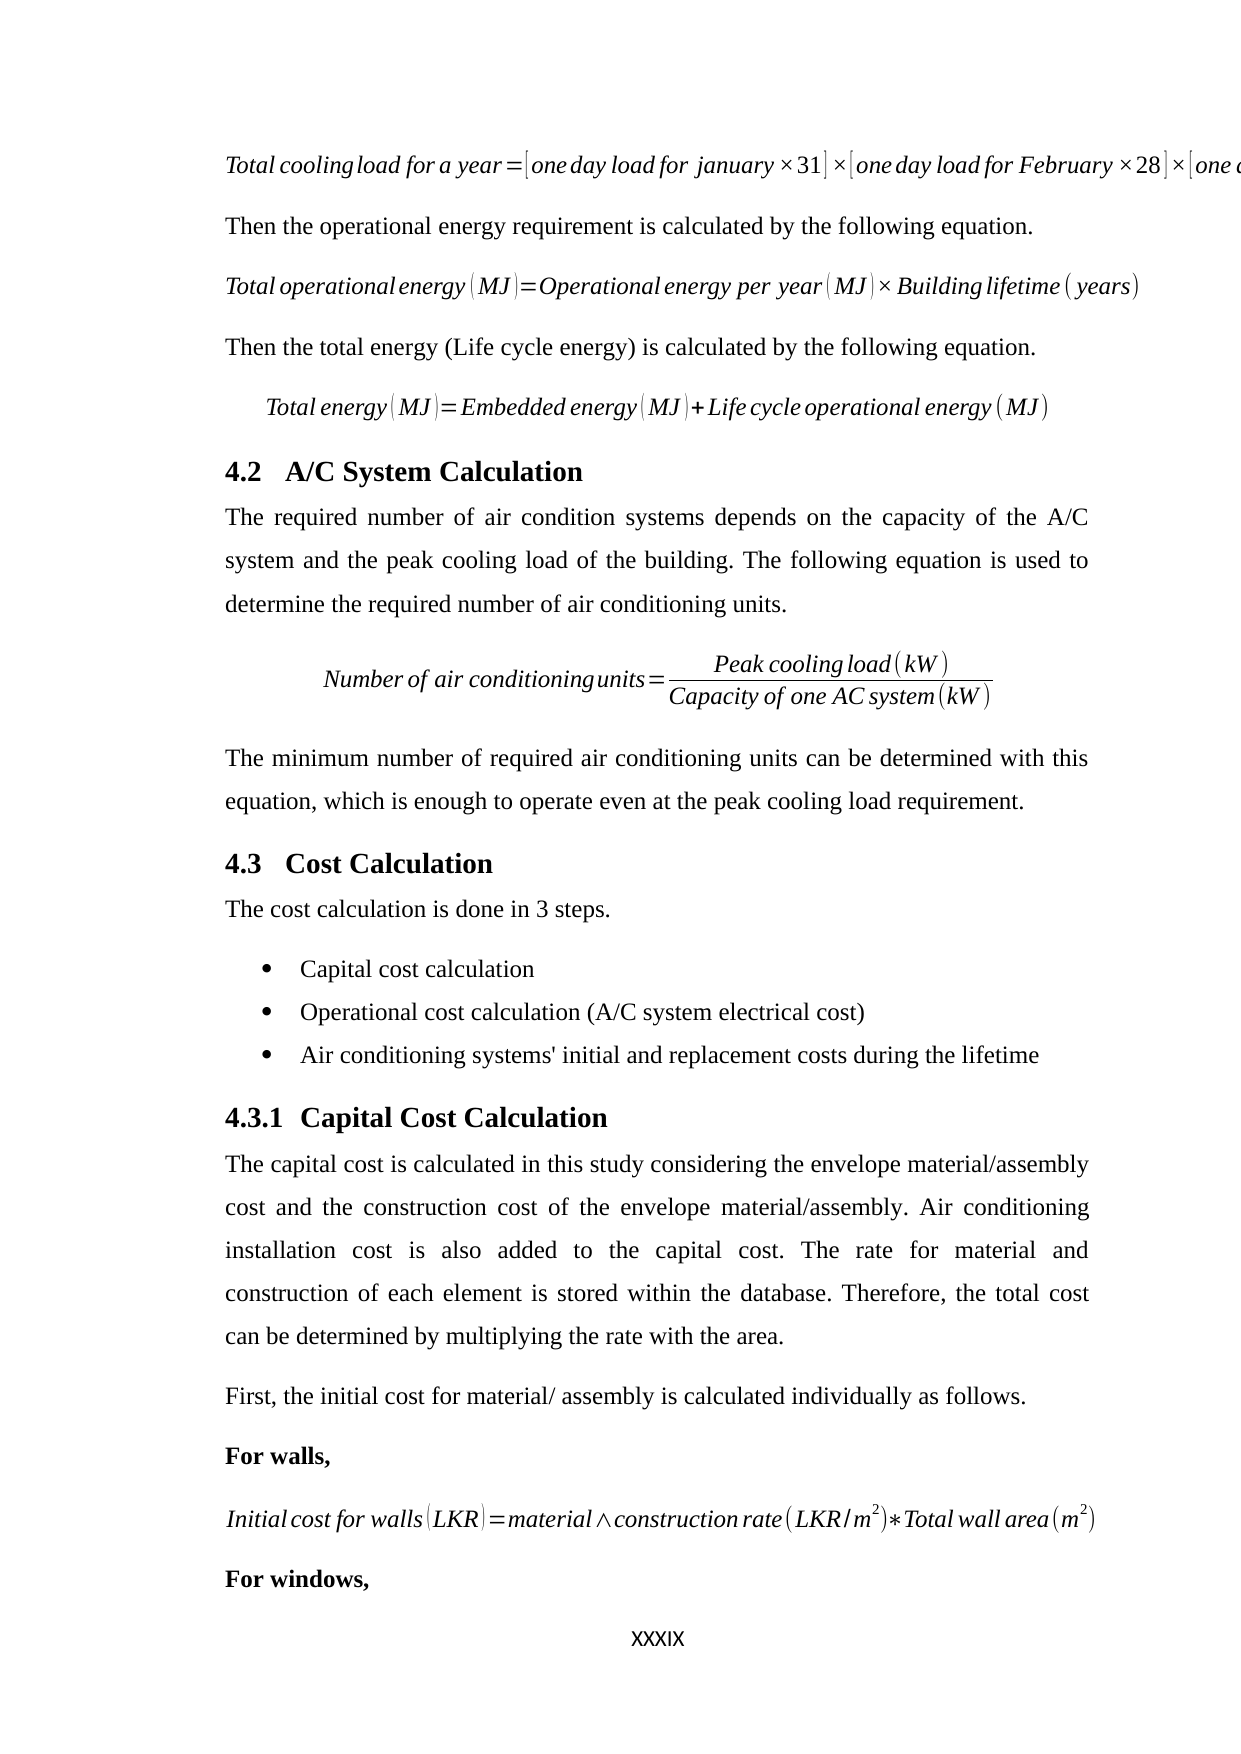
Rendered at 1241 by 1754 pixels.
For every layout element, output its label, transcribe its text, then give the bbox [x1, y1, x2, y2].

text For walls, [225, 1441, 1090, 1470]
text The cost calculation is done in 3 steps. [225, 894, 1090, 923]
text First, the initial cost for material/ assembly is calculated individually as follows. [225, 1381, 1090, 1410]
text Then the total energy (Life cycle energy) is calculated by the following equation. [225, 332, 1090, 361]
text For windows, [225, 1564, 1090, 1593]
text The capital cost is calculated in this study considering the envelope material/assembly cost and the construction cost of the envelope material/assembly. Air conditioning installation cost is also added to the capital cost. The rate for material and construction of each element is stored within the database. Therefore, the total cost can be determined by multiplying the rate with the area. [225, 1149, 1090, 1350]
subtitle A/C System Calculation [225, 454, 1090, 487]
list Air conditioning systems' initial and replacement costs during the lifetime [262, 1040, 1090, 1069]
subtitle Cost Calculation [225, 846, 1090, 879]
text The minimum number of required air conditioning units can be determined with this equation, which is enough to operate even at the peak cooling load requirement. [225, 743, 1090, 815]
text The required number of air condition systems depends on the capacity of the A/C system and the peak cooling load of the building. The following equation is used to determine the required number of air conditioning units. [225, 502, 1090, 617]
subtitle Capital Cost Calculation [225, 1100, 1090, 1134]
list Capital cost calculation [262, 954, 1090, 983]
text Then the operational energy requirement is calculated by the following equation. [225, 211, 1090, 240]
list Operational cost calculation (A/C system electrical cost) [262, 997, 1090, 1026]
